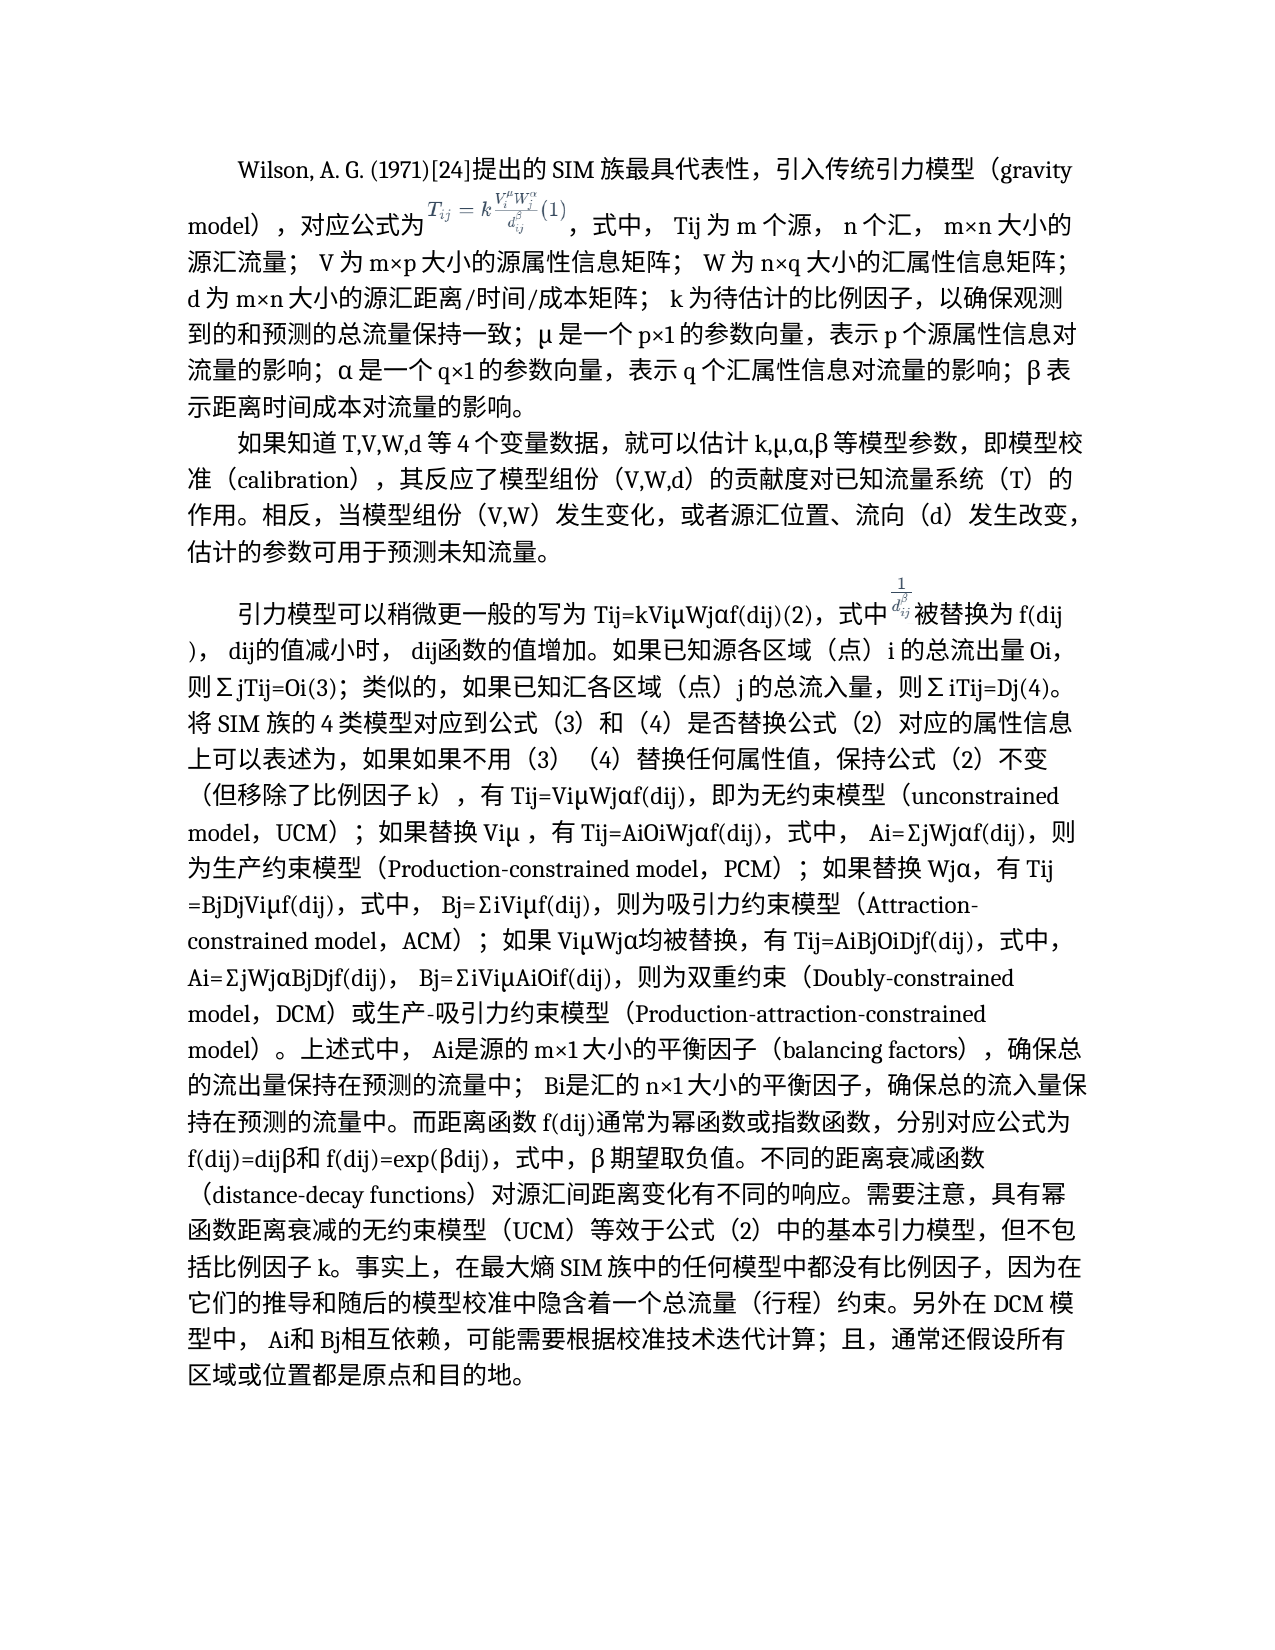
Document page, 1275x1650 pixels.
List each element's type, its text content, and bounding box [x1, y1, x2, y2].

text 引力模型可以稍微更一般的写为 Tij​=kViμ​Wjα​f(dij​)(2)，式中​被替换为f(dij​)， dij​的值减小时， dij​函数的值增加。如果已知源各区域（点）i的总流出量Oi​，则∑j​Tij​=Oi​(3)；类似的，如果已知汇各区域（点）j的总流入量，则∑i​Tij​=Dj​(4)。将 SIM 族的4类模型对应到公式（3）和（4）是否替换公式（2）对应的属性信息上可以表述为，如果如果不用（3）（4）替换任何属性值，保持公式（2）不变（但移除了比例因子k），有Tij​=Viμ​Wjα​f(dij​)，即为无约束模型（unconstrained model，UCM）；如果替换Viμ​ ，有Tij​=Ai​Oi​Wjα​f(dij​)，式中， Ai​=∑j​Wjα​f(dij​)，则为生产约束模型（Production-constrained model，PCM）；如果替换Wjα​，有Tij​=Bj​Dj​Viμ​f(dij​)，式中， Bj​=∑i​Viμ​f(dij​)，则为吸引力约束模型（Attraction-constrained model，ACM）；如果Viμ​Wjα​均被替换，有Tij​=Ai​Bj​Oi​Dj​f(dij​)，式中， Ai​=∑j​Wjα​Bj​Dj​f(dij​)， Bj​=∑i​Viμ​Ai​Oi​f(dij​)，则为双重约束（Doubly-constrained model，DCM）或生产-吸引力约束模型（Production-attraction-constrained model）。上述式中， Ai​是源的m×1大小的平衡因子（balancing factors），确保总的流出量保持在预测的流量中； Bi​是汇的n×1大小的平衡因子，确保总的流入量保持在预测的流量中。而距离函数f(dij​)通常为幂函数或指数函数，分别对应公式为f(dij​)=dijβ​和f(dij​)=exp(βdij​)，式中，β期望取负值。不同的距离衰减函数（distance-decay functions）对源汇间距离变化有不同的响应。需要注意，具有幂函数距离衰减的无约束模型（UCM）等效于公式（2）中的基本引力模型，但不包括比例因子k。事实上，在最大熵SIM族中的任何模型中都没有比例因子，因为在它们的推导和随后的模型校准中隐含着一个总流量（行程）约束。另外在 DCM 模型中， Ai​和Bj​相互依赖，可能需要根据校准技术迭代计算；且，通常还假设所有区域或位置都是原点和目的地。 [187, 568, 1087, 1392]
picture [888, 568, 914, 624]
text 如果知道T,V,W,d等4个变量数据，就可以估计k,μ,α,β等模型参数，即模型校准（calibration），其反应了模型组份（V,W,d）的贡献度对已知流量系统（T）的作用。相反，当模型组份（V,W）发生变化，或者源汇位置、流向（d）发生改变，估计的参数可用于预测未知流量。 [187, 423, 1087, 568]
picture [425, 186, 568, 235]
text Wilson, A. G. (1971)[24]提出的 SIM 族最具代表性，引入传统引力模型（gravity model），对应公式为，式中， Tij​ 为m个源， n个汇， m×n大小的源汇流量； V为m×p 大小的源属性信息矩阵； W为n×q 大小的汇属性信息矩阵； d为m×n大小的源汇距离/时间/成本矩阵； k为待估计的比例因子，以确保观测到的和预测的总流量保持一致；μ是一个p×1的参数向量，表示p个源属性信息对流量的影响；α是一个q×1的参数向量，表示q个汇属性信息对流量的影响；β表示距离时间成本对流量的影响。 [187, 150, 1087, 423]
